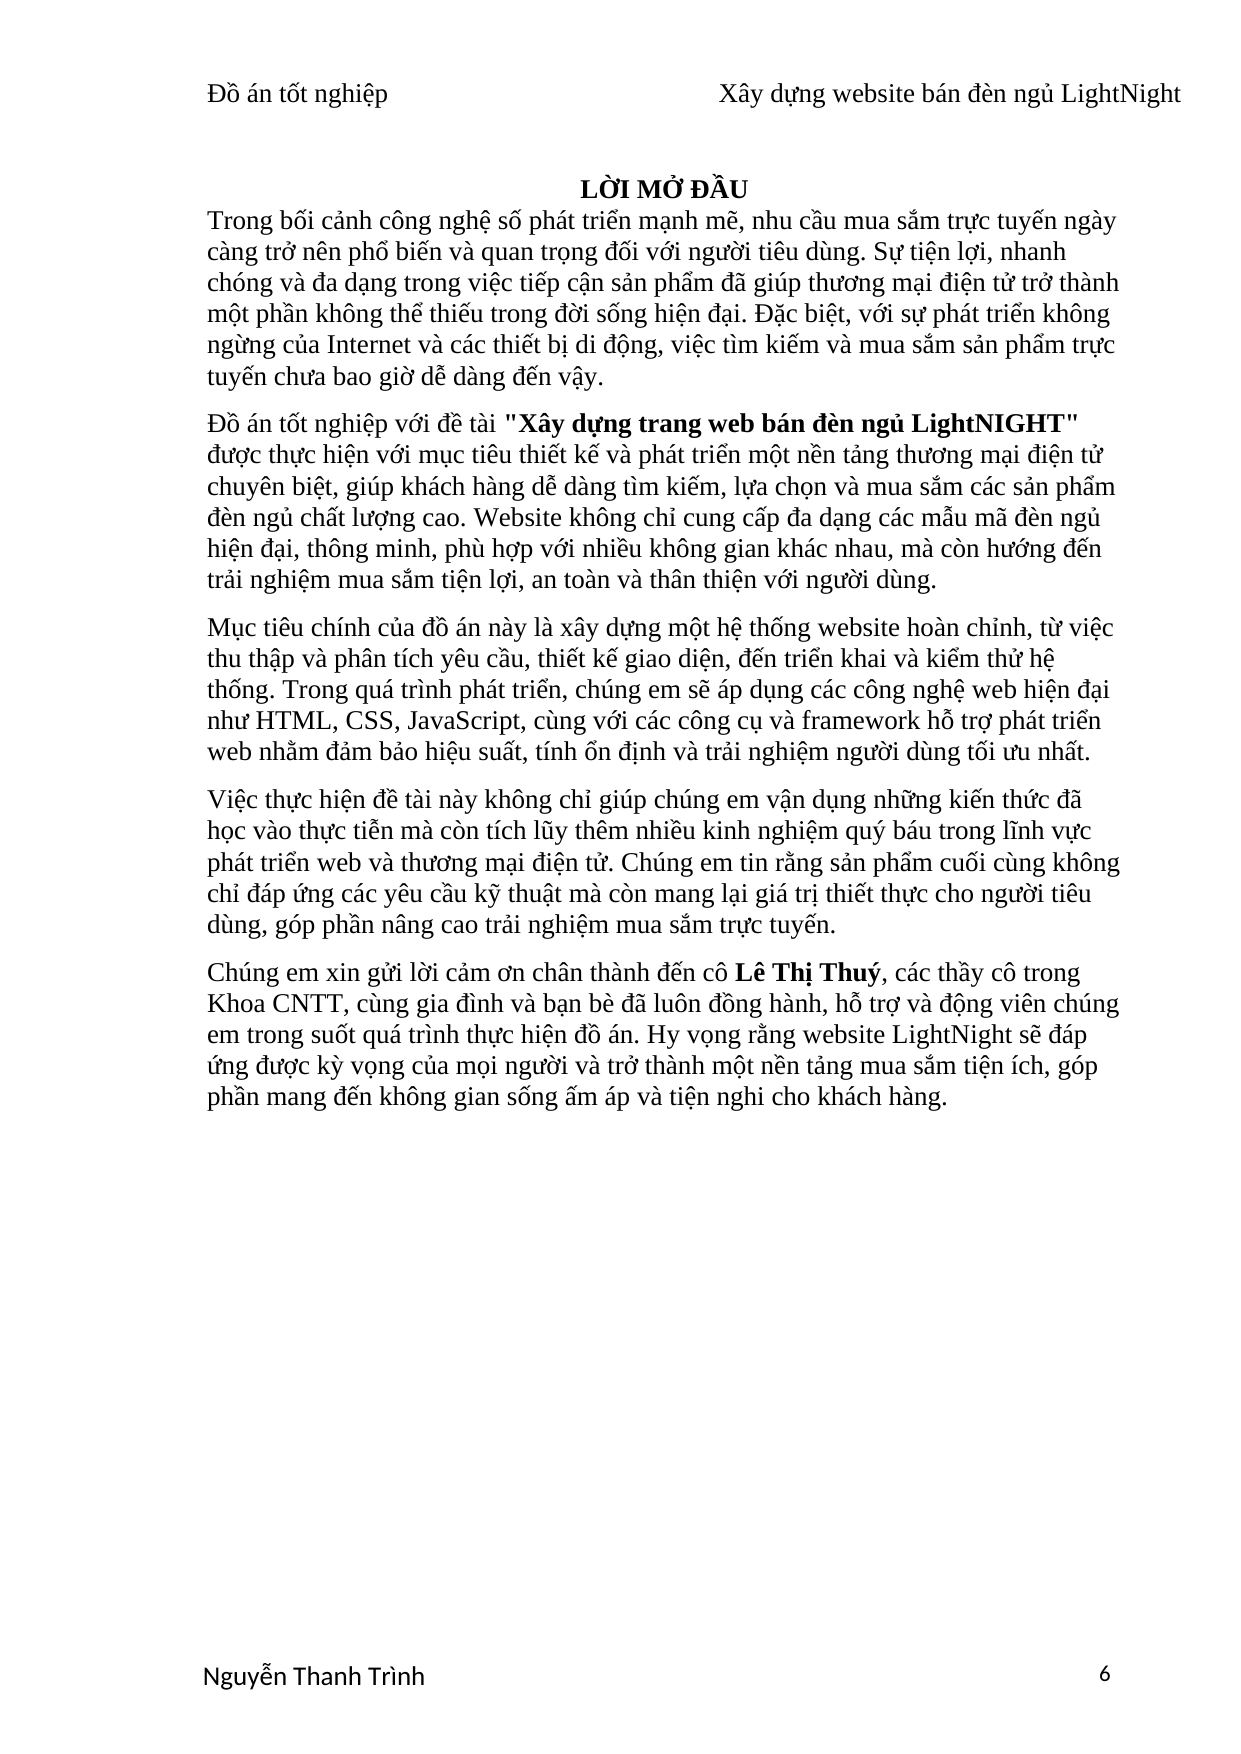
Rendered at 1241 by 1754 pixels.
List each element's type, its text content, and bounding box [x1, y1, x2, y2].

subtitle LỜI MỞ ĐẦU [207, 173, 1122, 204]
text Chúng em xin gửi lời cảm ơn chân thành đến cô Lê Thị Thuý, các thầy cô trong Khoa CNTT, cùng gia đình và bạn bè đã luôn đồng hành, hỗ trợ và động viên chúng em trong suốt quá trình thực hiện đồ án. Hy vọng rằng website LightNight sẽ đáp ứng được kỳ vọng của mọi người và trở thành một nền tảng mua sắm tiện ích, góp phần mang đến không gian sống ấm áp và tiện nghi cho khách hàng. [207, 956, 1122, 1111]
text Mục tiêu chính của đồ án này là xây dựng một hệ thống website hoàn chỉnh, từ việc thu thập và phân tích yêu cầu, thiết kế giao diện, đến triển khai và kiểm thử hệ thống. Trong quá trình phát triển, chúng em sẽ áp dụng các công nghệ web hiện đại như HTML, CSS, JavaScript, cùng với các công cụ và framework hỗ trợ phát triển web nhằm đảm bảo hiệu suất, tính ổn định và trải nghiệm người dùng tối ưu nhất. [207, 611, 1122, 767]
text Việc thực hiện đề tài này không chỉ giúp chúng em vận dụng những kiến thức đã học vào thực tiễn mà còn tích lũy thêm nhiều kinh nghiệm quý báu trong lĩnh vực phát triển web và thương mại điện tử. Chúng em tin rằng sản phẩm cuối cùng không chỉ đáp ứng các yêu cầu kỹ thuật mà còn mang lại giá trị thiết thực cho người tiêu dùng, góp phần nâng cao trải nghiệm mua sắm trực tuyến. [207, 783, 1122, 939]
text Đồ án tốt nghiệp với đề tài "Xây dựng trang web bán đèn ngủ LightNIGHT" được thực hiện với mục tiêu thiết kế và phát triển một nền tảng thương mại điện tử chuyên biệt, giúp khách hàng dễ dàng tìm kiếm, lựa chọn và mua sắm các sản phẩm đèn ngủ chất lượng cao. Website không chỉ cung cấp đa dạng các mẫu mã đèn ngủ hiện đại, thông minh, phù hợp với nhiều không gian khác nhau, mà còn hướng đến trải nghiệm mua sắm tiện lợi, an toàn và thân thiện với người dùng. [207, 407, 1122, 594]
text Trong bối cảnh công nghệ số phát triển mạnh mẽ, nhu cầu mua sắm trực tuyến ngày càng trở nên phổ biến và quan trọng đối với người tiêu dùng. Sự tiện lợi, nhanh chóng và đa dạng trong việc tiếp cận sản phẩm đã giúp thương mại điện tử trở thành một phần không thể thiếu trong đời sống hiện đại. Đặc biệt, với sự phát triển không ngừng của Internet và các thiết bị di động, việc tìm kiếm và mua sắm sản phẩm trực tuyến chưa bao giờ dễ dàng đến vậy. [207, 204, 1122, 391]
